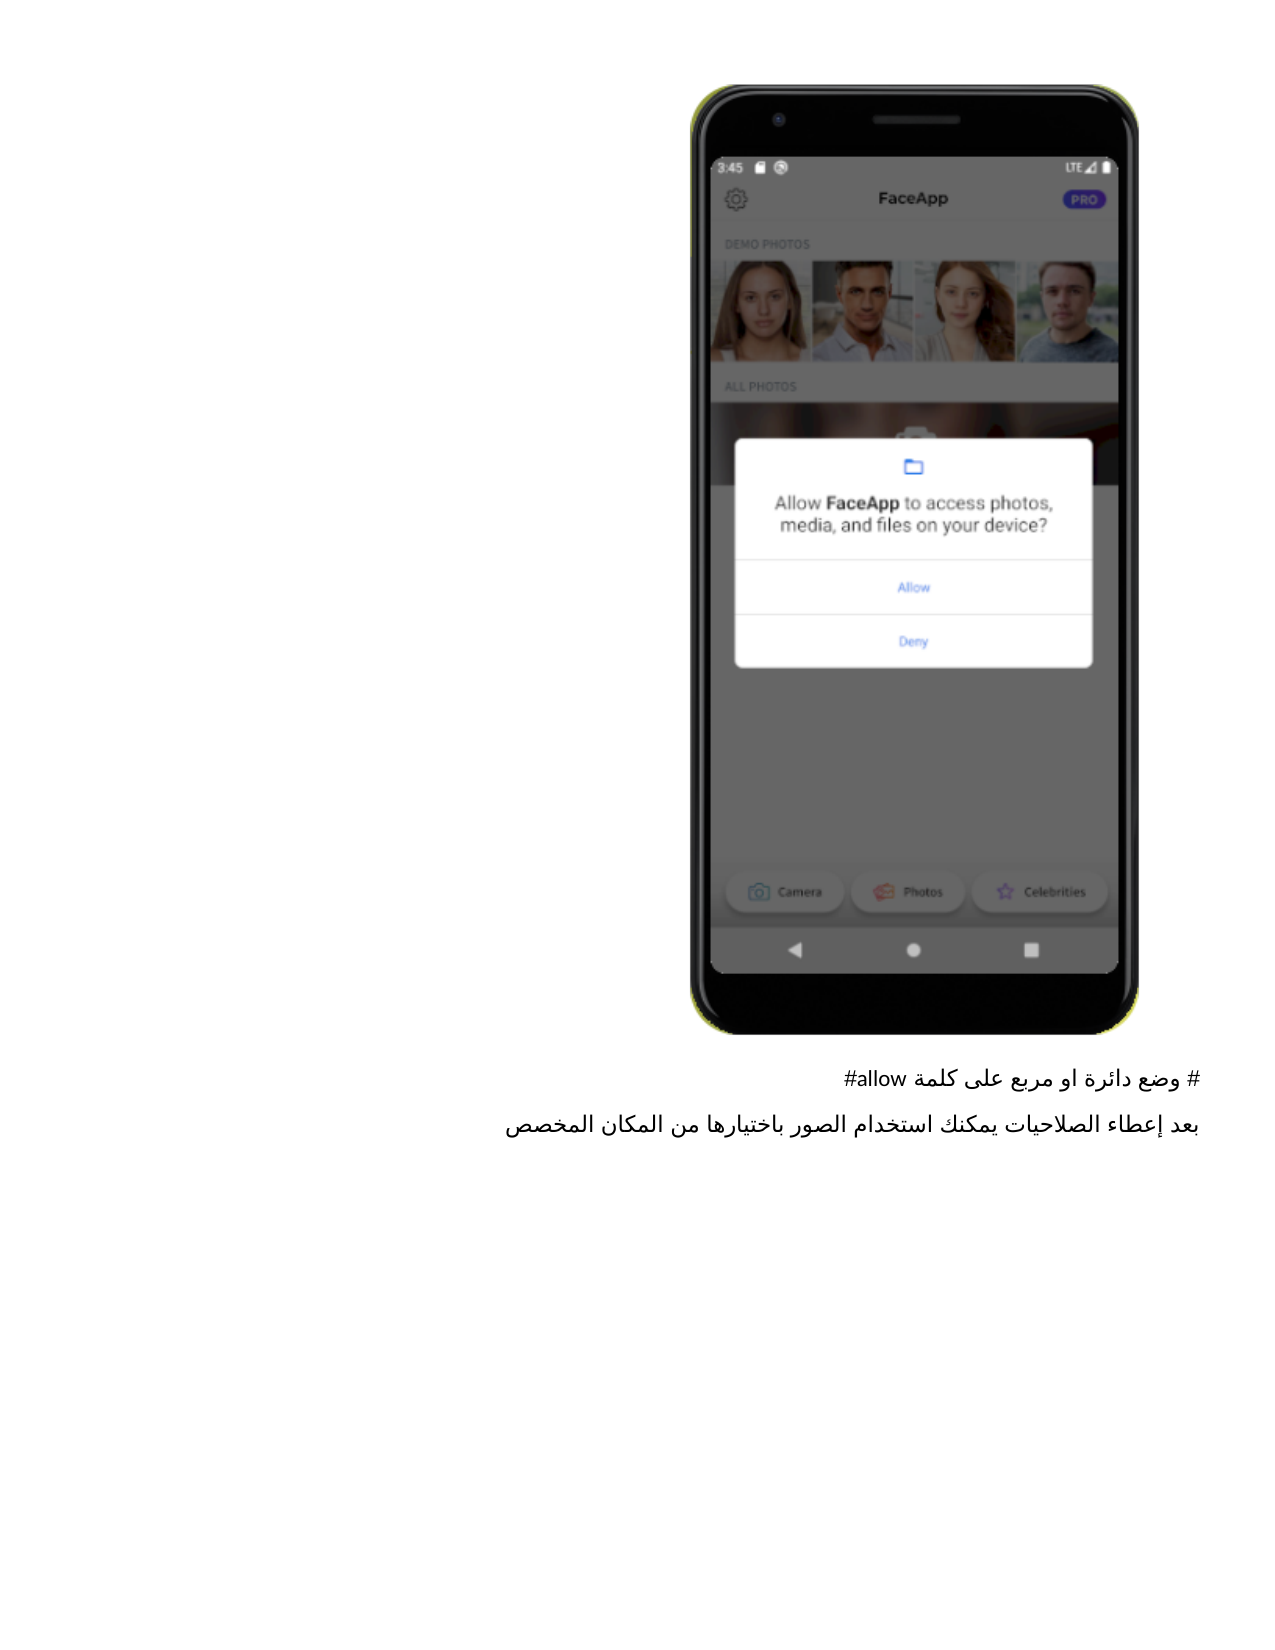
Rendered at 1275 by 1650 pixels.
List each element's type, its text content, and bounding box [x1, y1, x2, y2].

text # وضع دائرة او مربع على كلمة allow# [75, 1064, 1200, 1092]
picture [628, 75, 1200, 1046]
text بعد إعطاء الصلاحيات يمكنك استخدام الصور باختيارها من المكان المخصص [75, 1111, 1200, 1137]
